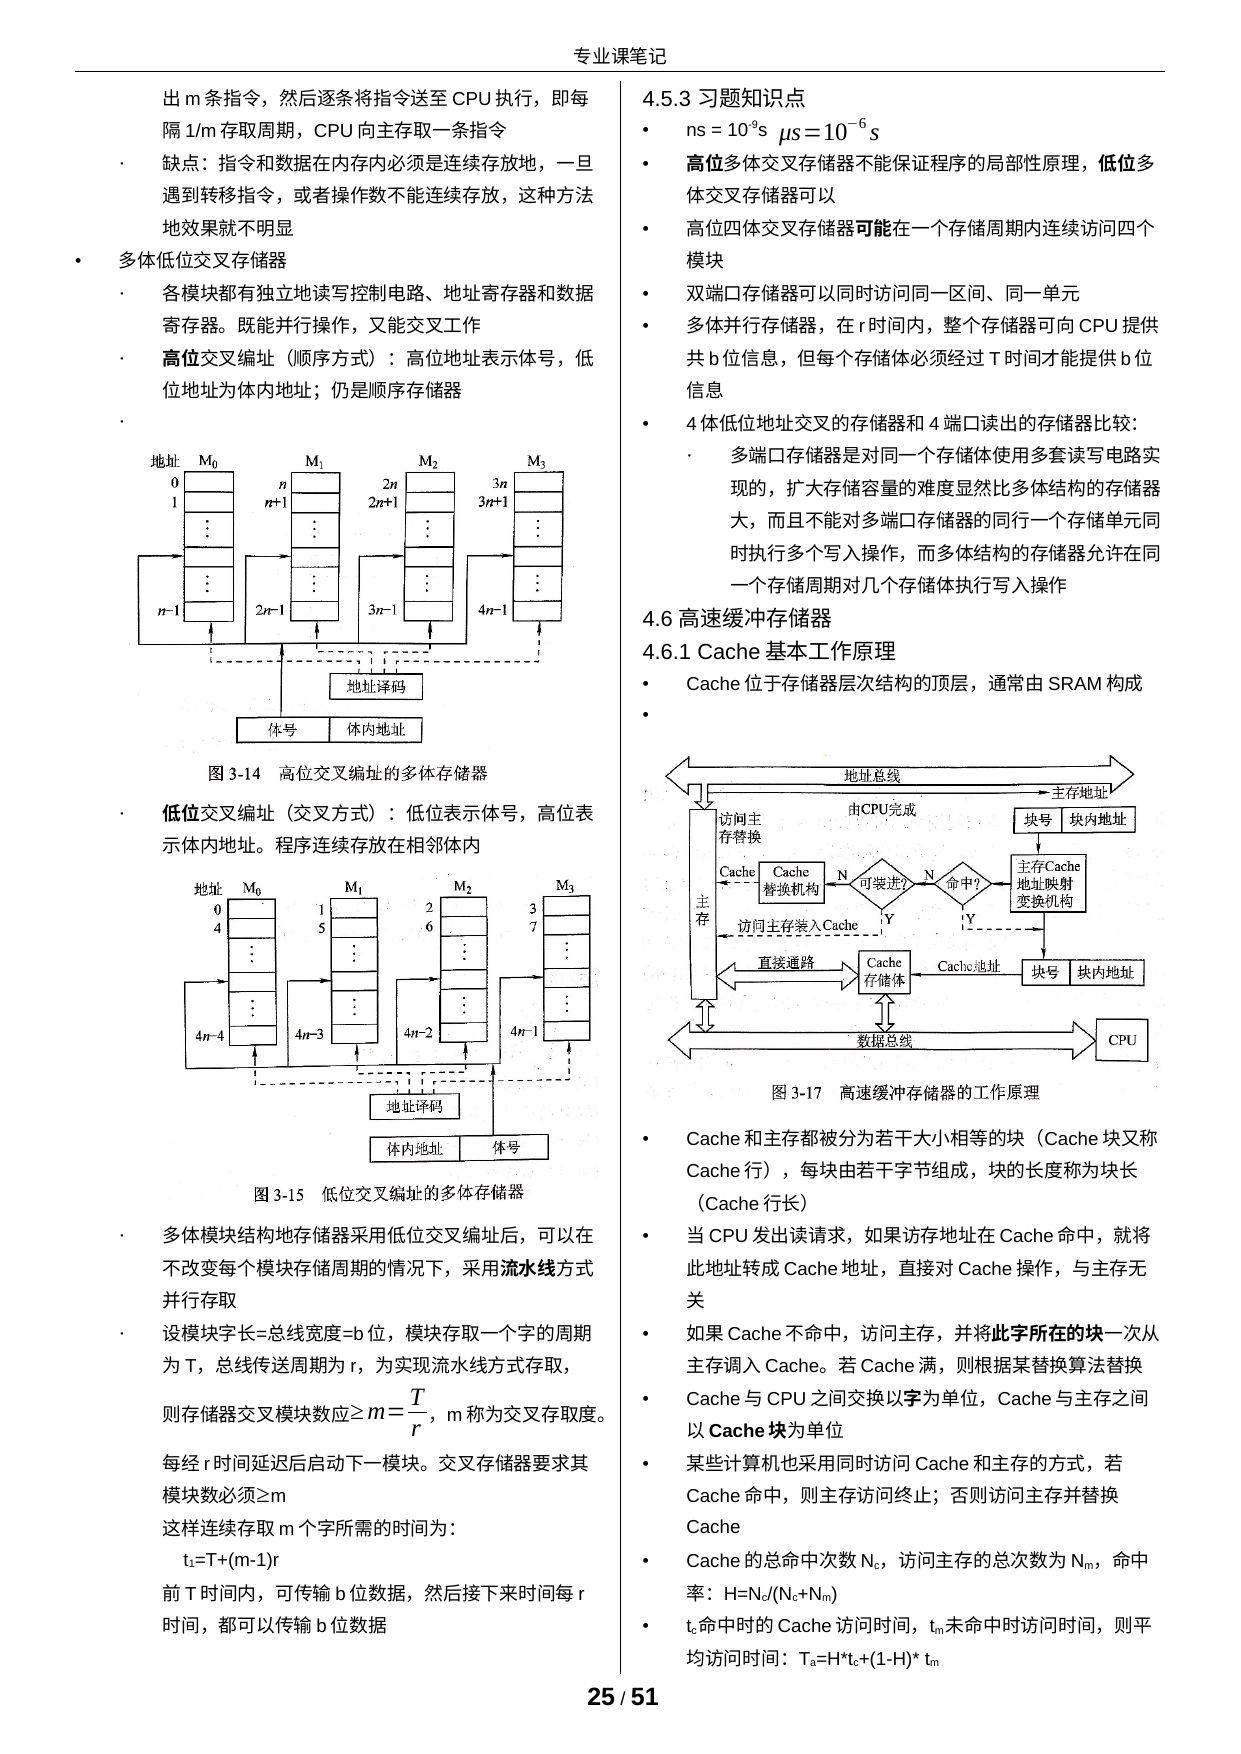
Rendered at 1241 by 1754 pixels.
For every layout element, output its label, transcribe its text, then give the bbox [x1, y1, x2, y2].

picture [118, 449, 579, 785]
text 当CPU发出读请求，如果访存地址在Cache命中，就将此地址转成Cache地址，直接对Cache操作，与主存无关 [642, 1218, 1165, 1316]
text 高位多体交叉存储器不能保证程序的局部性原理，低位多体交叉存储器可以 [642, 146, 1165, 211]
text 4体低位地址交叉的存储器和4端口读出的存储器比较： [642, 406, 1165, 438]
text Cache位于存储器层次结构的顶层，通常由SRAM构成 [642, 666, 1165, 698]
text 某些计算机也采用同时访问Cache和主存的方式，若Cache命中，则主存访问终止；否则访问主存并替换Cache [642, 1446, 1165, 1543]
text 高位四体交叉存储器可能在一个存储周期内连续访问四个模块 [642, 211, 1165, 276]
text 多体低位交叉存储器 [75, 243, 598, 276]
subtitle Cache基本工作原理 [642, 633, 1165, 666]
list 单体多字存储系统在一个存取周期内，从同一地址取出m条指令，然后逐条将指令送至CPU执行，即每隔1/m存取周期，CPU向主存取一条指令 [119, 81, 598, 146]
text 多体并行存储器，在r时间内，整个存储器可向CPU提供共b位信息，但每个存储体必须经过T时间才能提供b位信息 [642, 308, 1165, 406]
picture [162, 873, 599, 1206]
text ns = 10-9s [642, 113, 1165, 146]
text Cache的总命中次数Nc，访问主存的总次数为Nm，命中率：H=Nc/(Nc+Nm) [642, 1543, 1165, 1608]
list 多端口存储器是对同一个存储体使用多套读写电路实现的，扩大存储容量的难度显然比多体结构的存储器大，而且不能对多端口存储器的同行一个存储单元同时执行多个写入操作，而多体结构的存储器允许在同一个存储周期对几个存储体执行写入操作 [686, 438, 1165, 601]
text 双端口存储器可以同时访问同一区间、同一单元 [642, 276, 1165, 308]
subtitle 高速缓冲存储器 [642, 601, 1165, 633]
text 如果Cache不命中，访问主存，并将此字所在的块一次从主存调入Cache。若Cache满，则根据某替换算法替换 [642, 1316, 1165, 1381]
text Cache和主存都被分为若干大小相等的块（Cache块又称Cache行），每块由若干字节组成，块的长度称为块长（Cache行长） [642, 1121, 1165, 1218]
list 各模块都有独立地读写控制电路、地址寄存器和数据寄存器。既能并行操作，又能交叉工作 [119, 276, 598, 341]
list 高位交叉编址（顺序方式）：高位地址表示体号，低位地址为体内地址；仍是顺序存储器 [119, 341, 598, 406]
text tc命中时的Cache访问时间，tm未命中时访问时间，则平均访问时间：Ta=H*tc+(1-H)* tm [642, 1608, 1165, 1673]
list 多体模块结构地存储器采用低位交叉编址后，可以在不改变每个模块存储周期的情况下，采用流水线方式并行存取 [119, 1218, 598, 1316]
list 缺点：指令和数据在内存内必须是连续存放地，一旦遇到转移指令，或者操作数不能连续存放，这种方法地效果就不明显 [119, 146, 598, 243]
list 设模块字长=总线宽度=b位，模块存取一个字的周期为T，总线传送周期为r，为实现流水线方式存取，则存储器交叉模块数应，m称为交叉存取度。每经r时间延迟后启动下一模块。交叉存储器要求其模块数必须m 这样连续存取m个字所需的时间为： t1=T+(m-1)r 前T时间内，可传输b位数据，然后接下来时间每r时间，都可以传输b位数据 [119, 1316, 598, 1641]
subtitle 习题知识点 [642, 81, 1165, 113]
picture [642, 743, 1166, 1109]
text Cache与CPU之间交换以字为单位，Cache与主存之间以Cache块为单位 [642, 1381, 1165, 1446]
